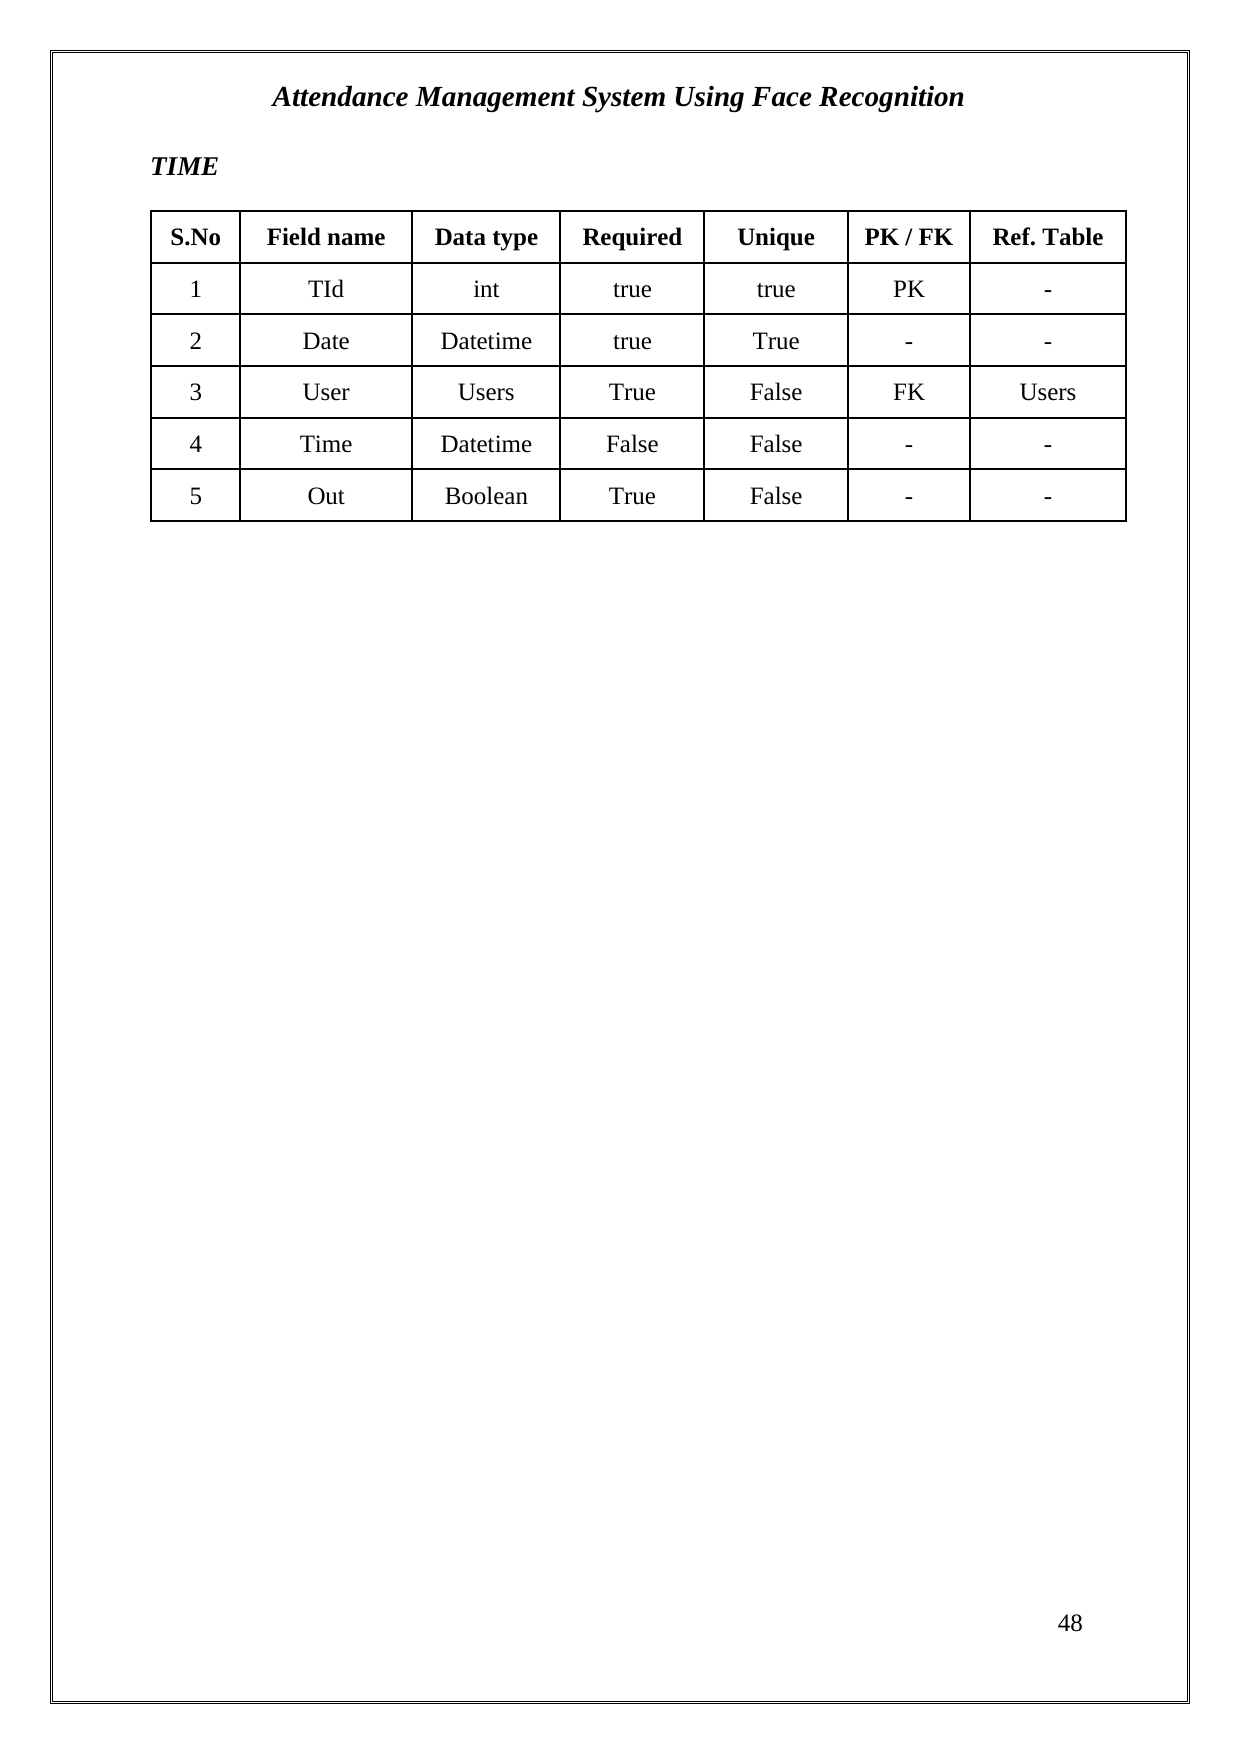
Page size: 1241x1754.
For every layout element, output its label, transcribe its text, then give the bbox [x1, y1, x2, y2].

table_cell 1 [152, 264, 239, 313]
table_cell False [561, 419, 703, 468]
table_cell Out [241, 470, 411, 520]
table_cell PK [849, 264, 969, 313]
table_cell User [241, 367, 411, 417]
table_cell Users [971, 367, 1125, 417]
table_cell Datetime [413, 315, 559, 365]
table_cell TId [241, 264, 411, 313]
table_cell true [561, 264, 703, 313]
table_cell True [705, 315, 847, 365]
table_cell Date [241, 315, 411, 365]
table_cell Datetime [413, 419, 559, 468]
table_cell True [561, 470, 703, 520]
table_cell 4 [152, 419, 239, 468]
table_cell int [413, 264, 559, 313]
table_cell False [705, 367, 847, 417]
table_cell FK [849, 367, 969, 417]
table_cell Users [413, 367, 559, 417]
table_header Ref. Table [971, 212, 1125, 262]
table_cell 2 [152, 315, 239, 365]
table_cell - [849, 470, 969, 520]
table_cell 3 [152, 367, 239, 417]
table_header Data type [413, 212, 559, 262]
subtitle TIME [150, 150, 1090, 181]
table_cell True [561, 367, 703, 417]
table_cell 5 [152, 470, 239, 520]
table_header S.No [152, 212, 239, 262]
table_header Required [561, 212, 703, 262]
table_cell Boolean [413, 470, 559, 520]
table_cell - [971, 470, 1125, 520]
table_cell - [971, 419, 1125, 468]
table_cell - [849, 419, 969, 468]
table_header Field name [241, 212, 411, 262]
table_header Unique [705, 212, 847, 262]
table_cell False [705, 470, 847, 520]
table_cell Time [241, 419, 411, 468]
table_cell - [971, 315, 1125, 365]
table_cell true [705, 264, 847, 313]
table_cell true [561, 315, 703, 365]
table_cell - [849, 315, 969, 365]
table_header PK / FK [849, 212, 969, 262]
table_cell - [971, 264, 1125, 313]
table_cell False [705, 419, 847, 468]
